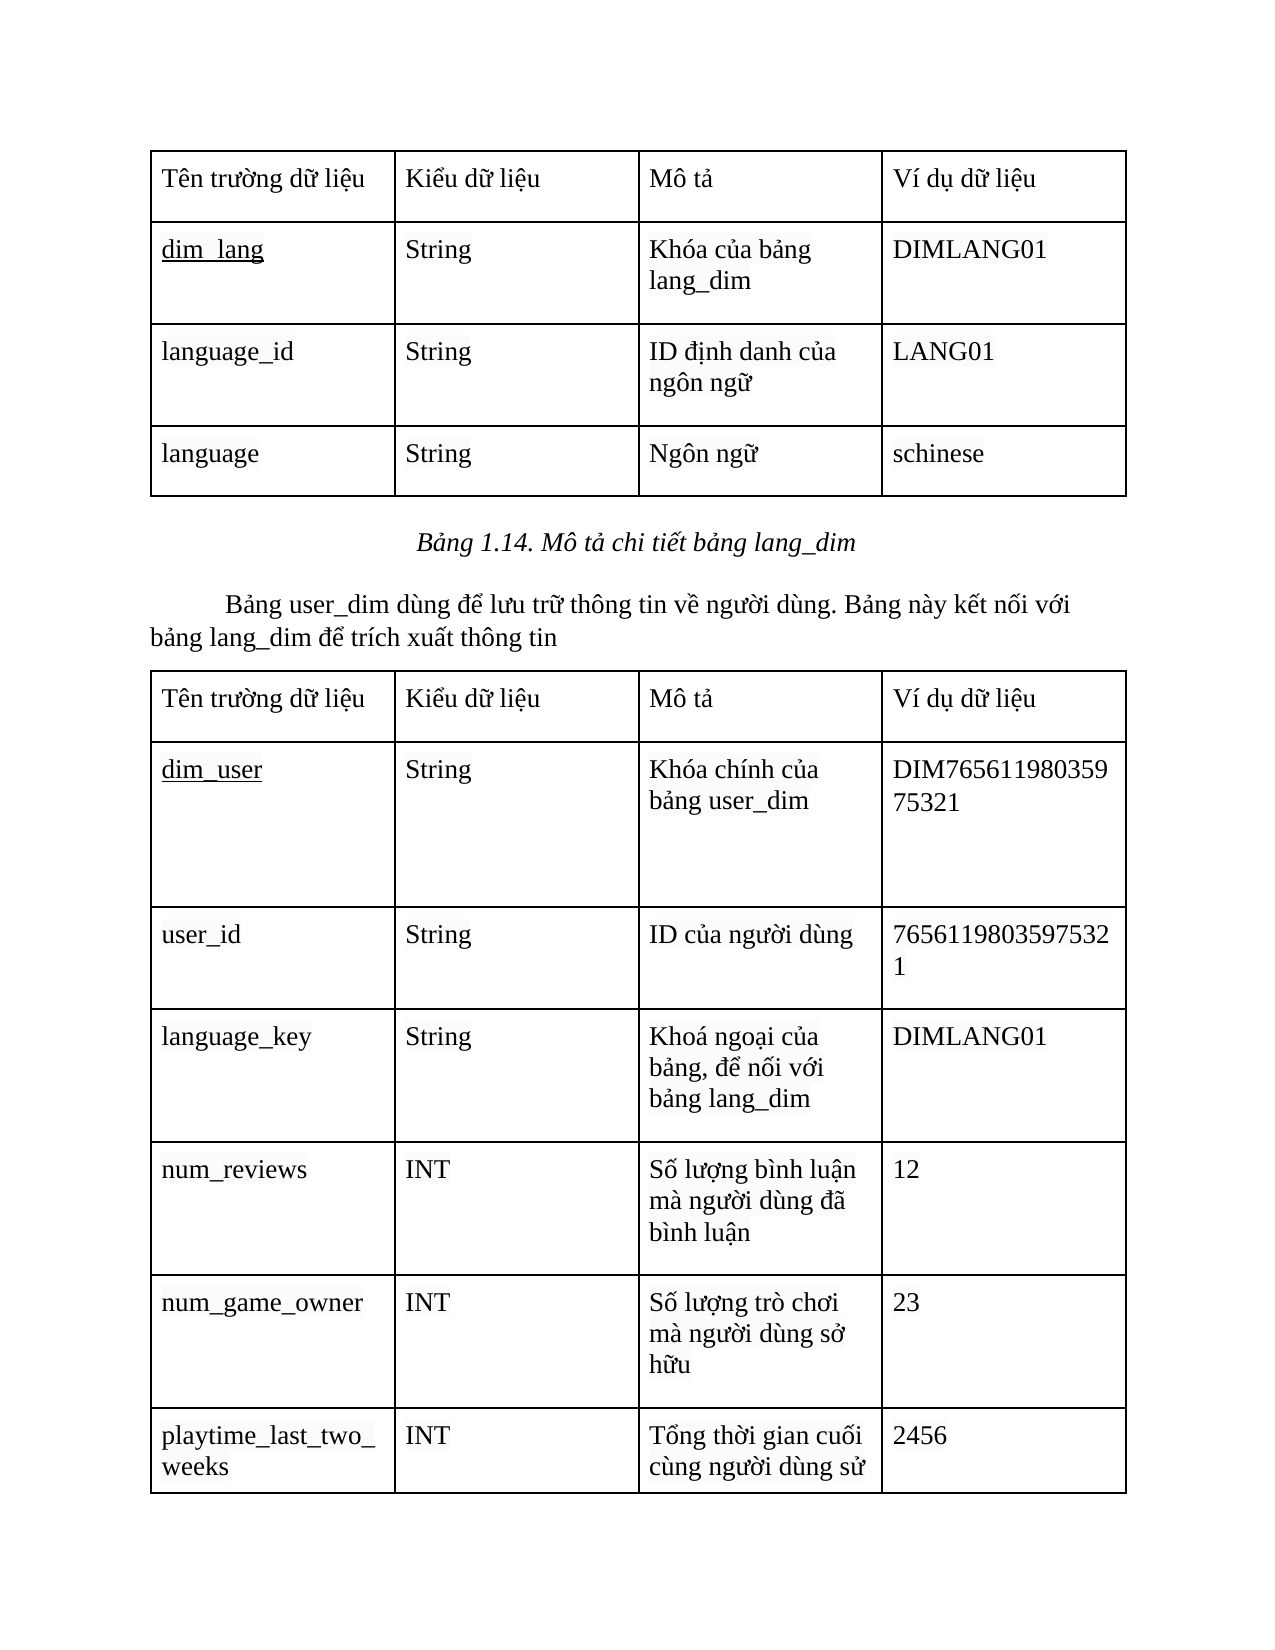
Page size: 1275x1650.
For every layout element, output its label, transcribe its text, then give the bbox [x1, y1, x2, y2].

table_cell 23 [883, 1276, 1125, 1407]
table_cell Số lượng bình luận mà người dùng đã bình luận [640, 1143, 881, 1274]
table_header Kiểu dữ liệu [396, 152, 638, 221]
text Bảng user_dim dùng để lưu trữ thông tin về người dùng. Bảng này kết nối với bảng lang_dim để trích xuất thông tin [150, 588, 1125, 652]
table_cell String [396, 908, 638, 1008]
table_cell schinese [883, 427, 1125, 495]
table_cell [152, 1409, 394, 1492]
table_cell DIM76561198035975321 [883, 743, 1125, 906]
table_cell DIMLANG01 [883, 223, 1125, 323]
table_cell language [152, 427, 394, 495]
table_cell String [396, 223, 638, 323]
table_cell INT [396, 1409, 638, 1492]
table_cell 12 [883, 1143, 1125, 1274]
table_cell INT [396, 1276, 638, 1407]
table_header Ví dụ dữ liệu [883, 672, 1125, 741]
table_header Tên trường dữ liệu [152, 672, 394, 741]
table_header Ví dụ dữ liệu [883, 152, 1125, 221]
table_cell DIMLANG01 [883, 1010, 1125, 1141]
table_header Kiểu dữ liệu [396, 672, 638, 741]
table_cell String [396, 325, 638, 424]
table_cell INT [396, 1143, 638, 1274]
table_cell Ngôn ngữ [640, 427, 881, 495]
table_cell num_reviews [152, 1143, 394, 1274]
table_cell num_game_owner [152, 1276, 394, 1407]
table_header Mô tả [640, 152, 881, 221]
table_cell ID định danh của ngôn ngữ [640, 325, 881, 424]
table_header Mô tả [640, 672, 881, 741]
table_cell Khoá ngoại của bảng, để nối với bảng lang_dim [640, 1010, 881, 1141]
table_cell String [396, 427, 638, 495]
table_cell Khóa của bảng lang_dim [640, 223, 881, 323]
table_cell 2456 [883, 1409, 1125, 1492]
table_cell Khóa chính của bảng user_dim [640, 743, 881, 906]
table_cell LANG01 [883, 325, 1125, 424]
table_cell String [396, 1010, 638, 1141]
table_cell dim_user [152, 743, 394, 906]
text Bảng 1.14. Mô tả chi tiết bảng lang_dim [150, 526, 1125, 558]
table_cell 76561198035975321 [883, 908, 1125, 1008]
table_cell Số lượng trò chơi mà người dùng sở hữu [640, 1276, 881, 1407]
table_cell language_key [152, 1010, 394, 1141]
table_cell dim_lang [152, 223, 394, 323]
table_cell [640, 1409, 881, 1492]
table_cell language_id [152, 325, 394, 424]
table_cell String [396, 743, 638, 906]
table_cell ID của người dùng [640, 908, 881, 1008]
table_header Tên trường dữ liệu [152, 152, 394, 221]
table_cell user_id [152, 908, 394, 1008]
